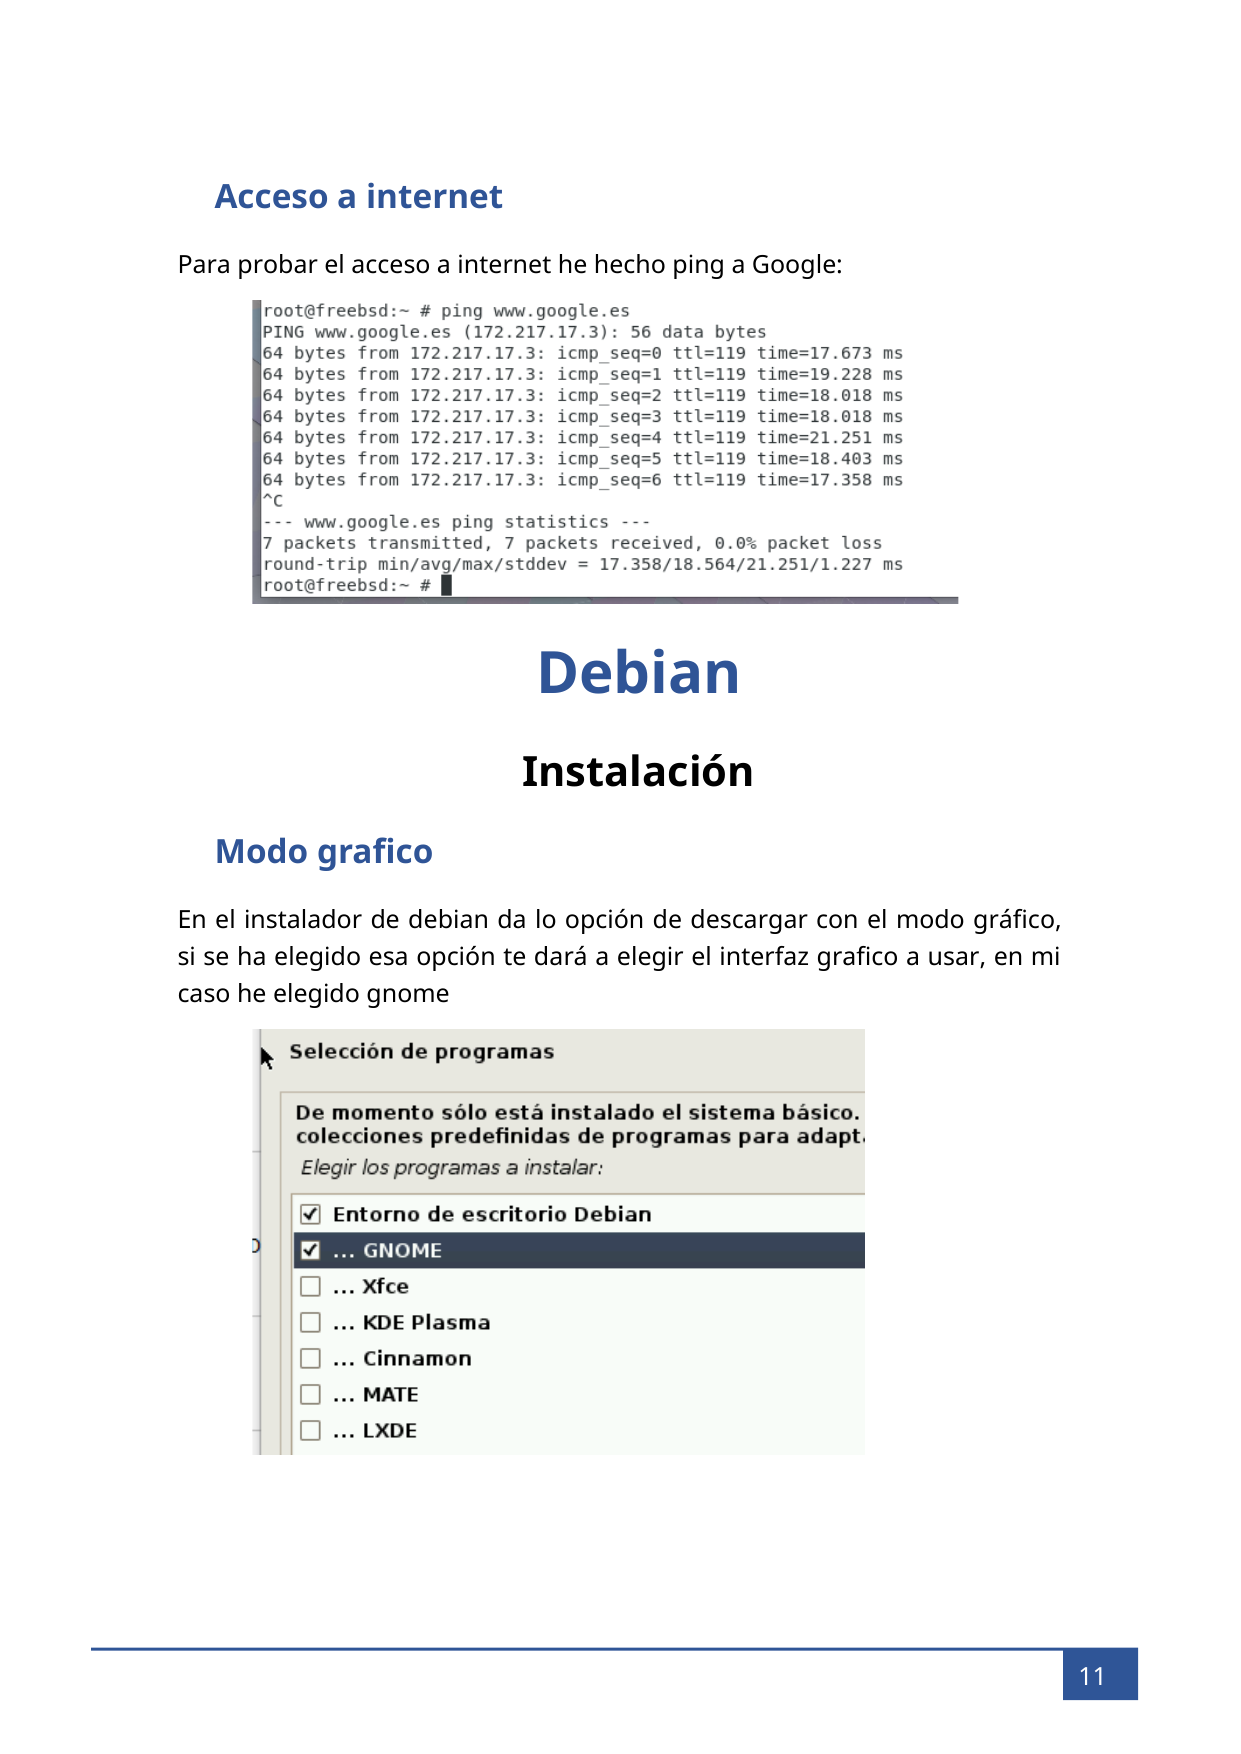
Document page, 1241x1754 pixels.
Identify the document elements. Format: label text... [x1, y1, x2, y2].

picture [252, 1029, 865, 1455]
subtitle Modo grafico [214, 828, 1063, 874]
picture [252, 300, 959, 604]
subtitle Instalación [214, 742, 1063, 799]
subtitle Debian [214, 631, 1063, 711]
text Para probar el acceso a internet he hecho ping a Google: [177, 247, 1063, 281]
subtitle Acceso a internet [214, 173, 1063, 218]
text En el instalador de debian da lo opción de descargar con el modo gráfico, si se ha elegido esa opción te dará a elegir el interfaz grafico a usar, en mi caso he elegido gnome [177, 902, 1063, 1010]
